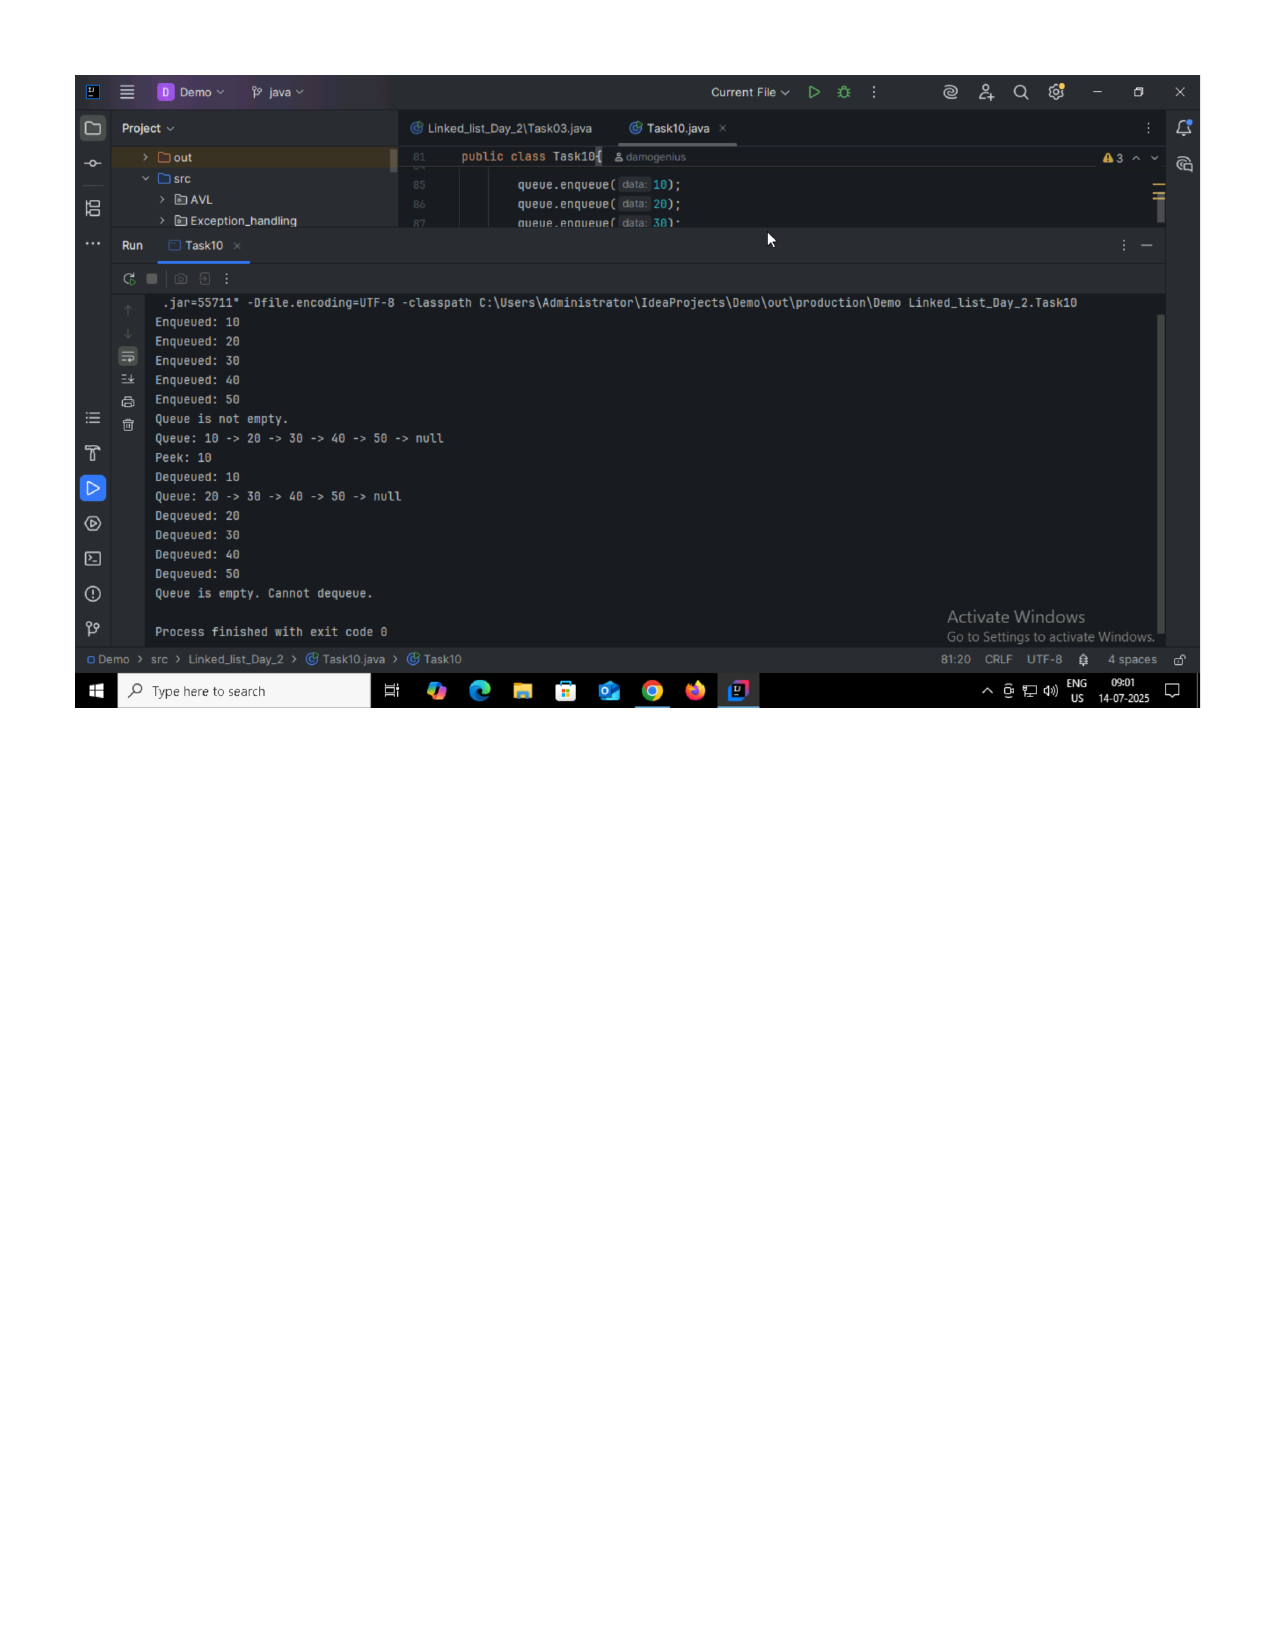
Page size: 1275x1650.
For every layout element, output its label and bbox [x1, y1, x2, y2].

picture [75, 75, 1200, 708]
